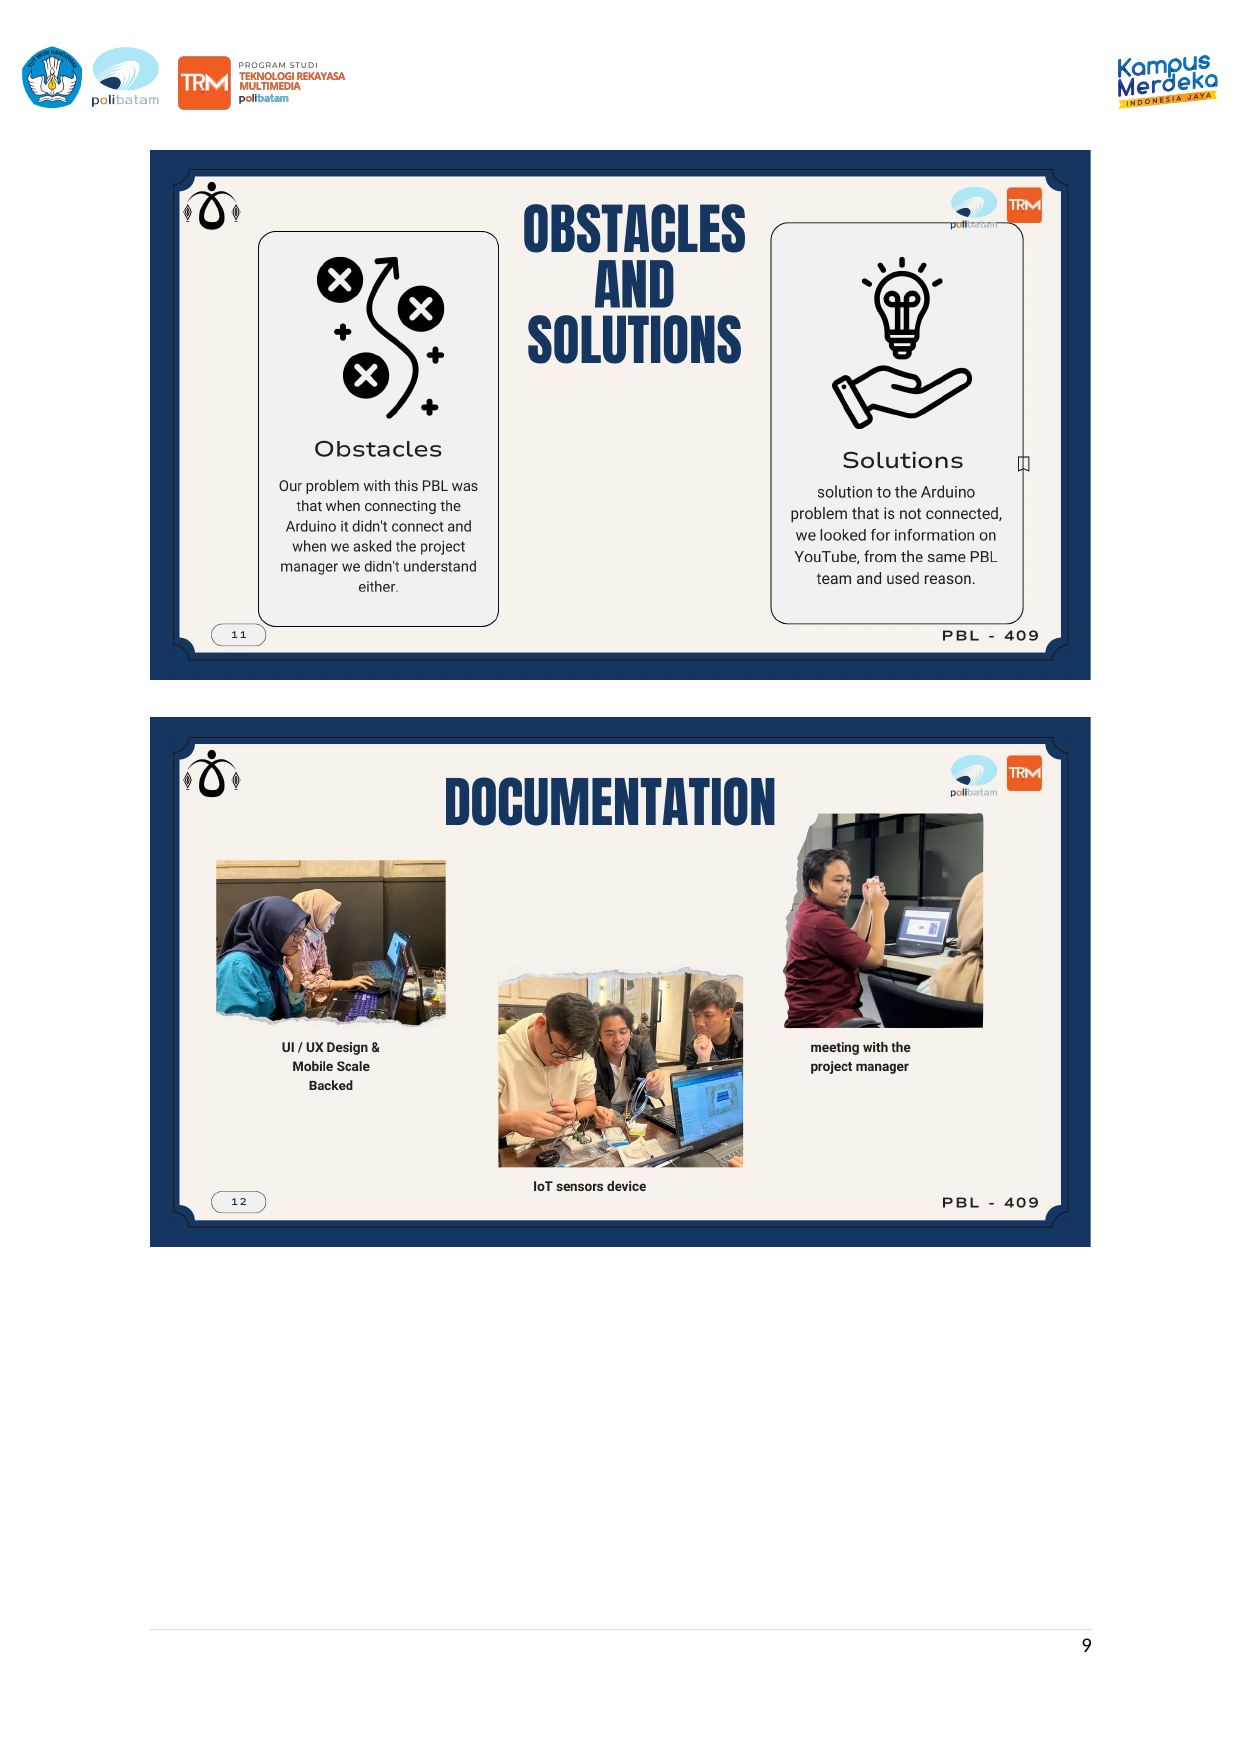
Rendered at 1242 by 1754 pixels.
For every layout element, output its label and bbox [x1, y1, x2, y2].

picture [1118, 55, 1218, 109]
picture [92, 47, 159, 107]
picture [150, 150, 1091, 680]
picture [150, 717, 1091, 1247]
picture [177, 56, 346, 110]
picture [18, 44, 86, 113]
